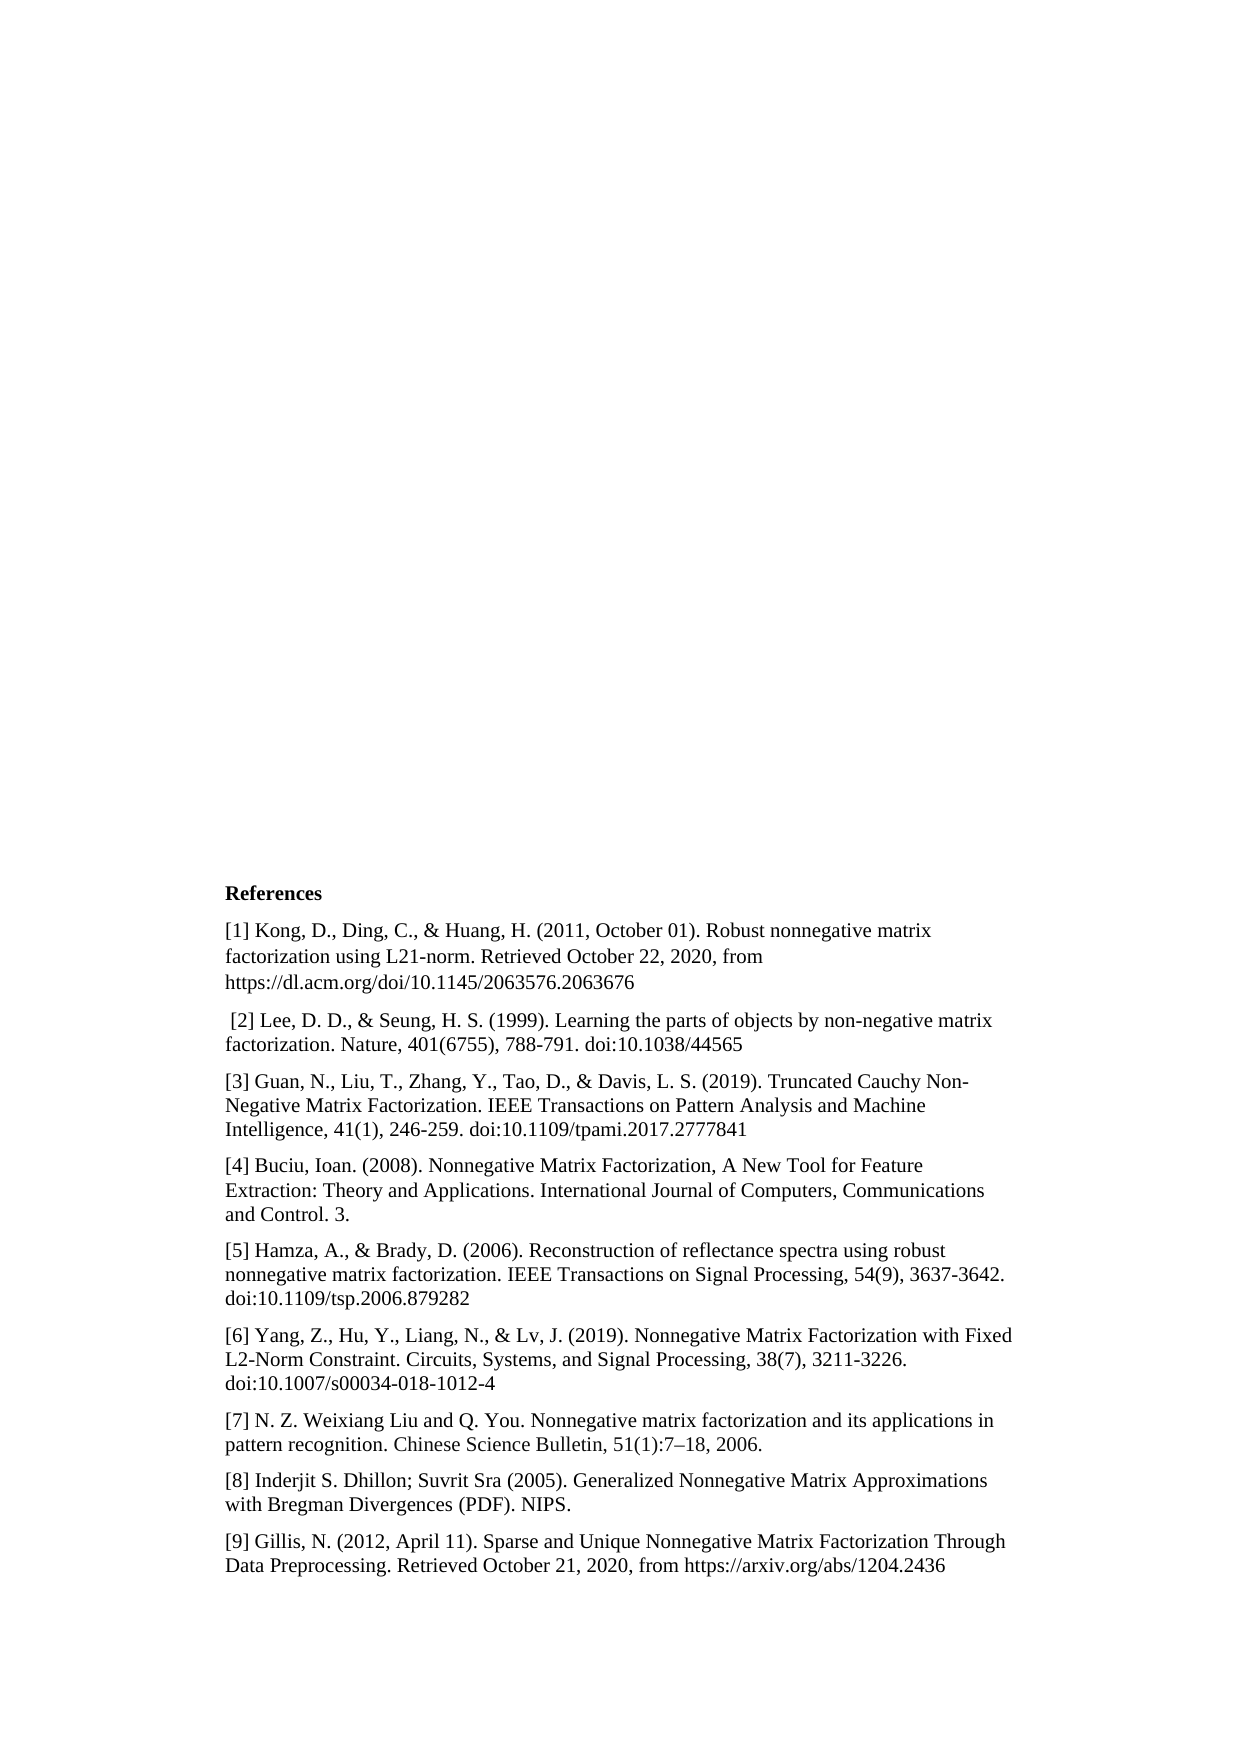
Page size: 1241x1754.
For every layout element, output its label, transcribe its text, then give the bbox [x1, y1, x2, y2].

text [5] Hamza, A., & Brady, D. (2006). Reconstruction of reflectance spectra using robust nonnegative matrix factorization. IEEE Transactions on Signal Processing, 54(9), 3637-3642. doi:10.1109/tsp.2006.879282 [225, 1238, 1015, 1310]
text [3] Guan, N., Liu, T., Zhang, Y., Tao, D., & Davis, L. S. (2019). Truncated Cauchy Non-Negative Matrix Factorization. IEEE Transactions on Pattern Analysis and Machine Intelligence, 41(1), 246-259. doi:10.1109/tpami.2017.2777841 [225, 1069, 1015, 1141]
text [6] Yang, Z., Hu, Y., Liang, N., & Lv, J. (2019). Nonnegative Matrix Factorization with Fixed L2-Norm Constraint. Circuits, Systems, and Signal Processing, 38(7), 3211-3226. doi:10.1007/s00034-018-1012-4 [225, 1323, 1015, 1395]
text [9] Gillis, N. (2012, April 11). Sparse and Unique Nonnegative Matrix Factorization Through Data Preprocessing. Retrieved October 21, 2020, from https://arxiv.org/abs/1204.2436 [225, 1529, 1015, 1577]
text [2] Lee, D. D., & Seung, H. S. (1999). Learning the parts of objects by non-negative matrix factorization. Nature, 401(6755), 788-791. doi:10.1038/44565 [225, 1008, 1015, 1056]
text [1] Kong, D., Ding, C., & Huang, H. (2011, October 01). Robust nonnegative matrix factorization using L21-norm. Retrieved October 22, 2020, from https://dl.acm.org/doi/10.1145/2063576.2063676 [225, 918, 1015, 994]
text [7] N. Z. Weixiang Liu and Q. You. Nonnegative matrix factorization and its applications in pattern recognition. Chinese Science Bulletin, 51(1):7–18, 2006. [225, 1407, 1015, 1456]
text [4] Buciu, Ioan. (2008). Nonnegative Matrix Factorization, A New Tool for Feature Extraction: Theory and Applications. International Journal of Computers, Communications and Control. 3. [225, 1153, 1015, 1226]
text References [225, 881, 1015, 905]
text [8] Inderjit S. Dhillon; Suvrit Sra (2005). Generalized Nonnegative Matrix Approximations with Bregman Divergences (PDF). NIPS. [225, 1468, 1015, 1516]
